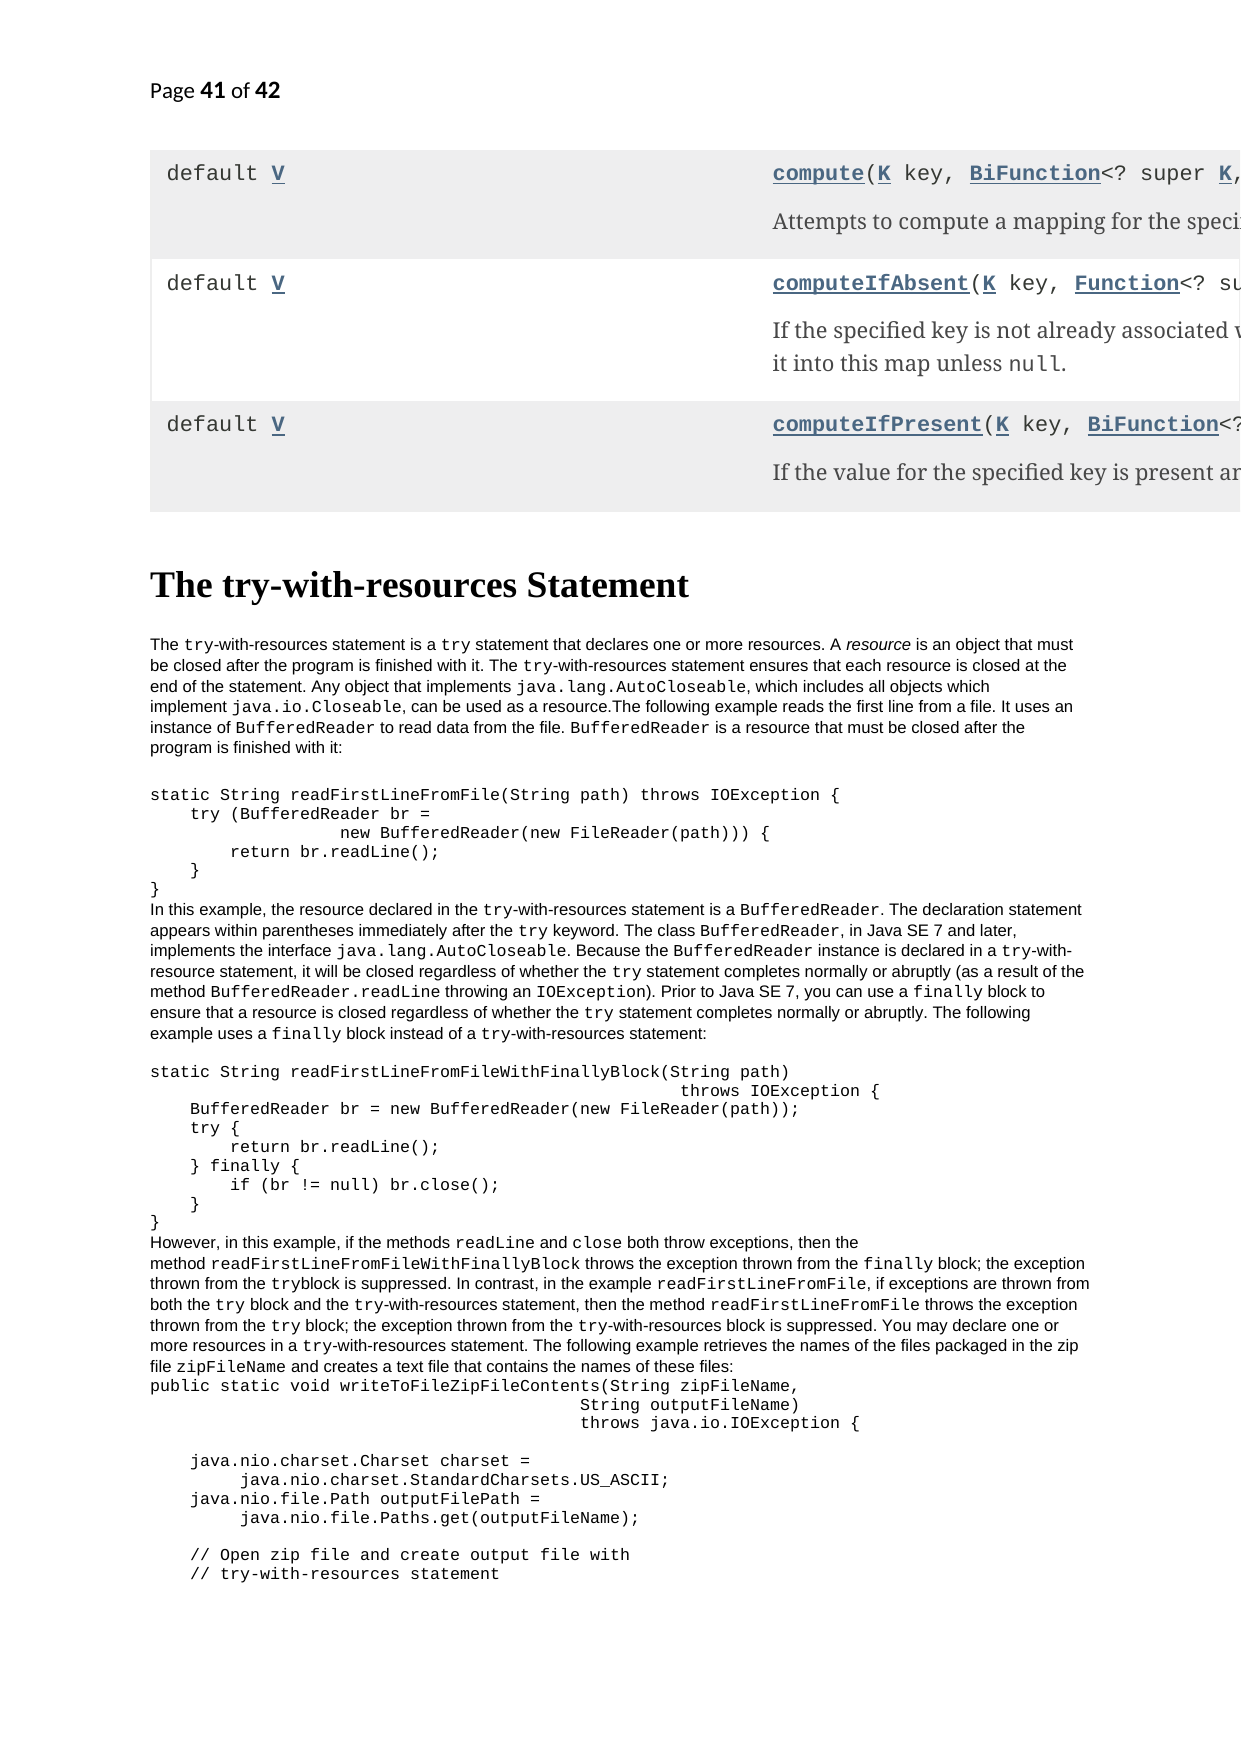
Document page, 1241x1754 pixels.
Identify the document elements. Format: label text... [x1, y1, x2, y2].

table_cell computeIfAbsent(K key, Function<? super K,? extends V> mappingFunction) If the specified key is not already associated with a value (or is mapped to null), attempts to compute its value using the given mapping function and enters it into this map unless null. [757, 259, 1239, 401]
text // try-with-resources statement [150, 1566, 1090, 1585]
table_cell default V [152, 259, 757, 401]
text } finally { [150, 1157, 1090, 1176]
text java.nio.file.Path outputFilePath = [150, 1490, 1090, 1509]
text // Open zip file and create output file with [150, 1547, 1090, 1566]
text String outputFileName) [150, 1396, 1090, 1415]
table_cell default V [152, 401, 757, 510]
text java.nio.charset.StandardCharsets.US_ASCII; [150, 1472, 1090, 1490]
text static String readFirstLineFromFile(String path) throws IOException { [150, 787, 1090, 805]
text java.nio.charset.Charset charset = [150, 1453, 1090, 1472]
text } [150, 862, 1090, 881]
text } [150, 881, 1090, 900]
text return br.readLine(); [150, 1139, 1090, 1157]
text public static void writeToFileZipFileContents(String zipFileName, [150, 1377, 1090, 1396]
text return br.readLine(); [150, 843, 1090, 862]
text BufferedReader br = new BufferedReader(new FileReader(path)); [150, 1101, 1090, 1120]
text java.nio.file.Paths.get(outputFileName); [150, 1509, 1090, 1528]
table_header compute(K key, BiFunction<? super K,? super V,? extends V> remappingFunction) Attempts to compute a mapping for the specified key and its current mapped value (or null if there is no current mapping). [757, 150, 1239, 259]
text throws java.io.IOException { [150, 1415, 1090, 1434]
text However, in this example, if the methods readLine and close both throw exceptions, then the method readFirstLineFromFileWithFinallyBlock throws the exception thrown from the finally block; the exception thrown from the tryblock is suppressed. In contrast, in the example readFirstLineFromFile, if exceptions are thrown from both the try block and the try-with-resources statement, then the method readFirstLineFromFile throws the exception thrown from the try block; the exception thrown from the try-with-resources block is suppressed. You may declare one or more resources in a try-with-resources statement. The following example retrieves the names of the files packaged in the zip file zipFileName and creates a text file that contains the names of these files: [150, 1233, 1090, 1377]
text try (BufferedReader br = [150, 805, 1090, 824]
text try { [150, 1120, 1090, 1139]
text static String readFirstLineFromFileWithFinallyBlock(String path) [150, 1063, 1090, 1082]
text new BufferedReader(new FileReader(path))) { [150, 824, 1090, 843]
text throws IOException { [150, 1082, 1090, 1101]
text } [150, 1214, 1090, 1233]
text In this example, the resource declared in the try-with-resources statement is a BufferedReader. The declaration statement appears within parentheses immediately after the try keyword. The class BufferedReader, in Java SE 7 and later, implements the interface java.lang.AutoCloseable. Because the BufferedReader instance is declared in a try-with-resource statement, it will be closed regardless of whether the try statement completes normally or abruptly (as a result of the method BufferedReader.readLine throwing an IOException). Prior to Java SE 7, you can use a finally block to ensure that a resource is closed regardless of whether the try statement completes normally or abruptly. The following example uses a finally block instead of a try-with-resources statement: [150, 900, 1090, 1044]
table_cell computeIfPresent(K key, BiFunction<? super K,? super V,? extends V> remappingFunction) If the value for the specified key is present and non-null, attempts to compute a new mapping given the key and its current mapped value [757, 401, 1239, 510]
table_header default V [152, 150, 757, 259]
text The try-with-resources statement is a try statement that declares one or more resources. A resource is an object that must be closed after the program is finished with it. The try-with-resources statement ensures that each resource is closed at the end of the statement. Any object that implements java.lang.AutoCloseable, which includes all objects which implement java.io.Closeable, can be used as a resource.The following example reads the first line from a file. It uses an instance of BufferedReader to read data from the file. BufferedReader is a resource that must be closed after the program is finished with it: [150, 635, 1090, 757]
text } [150, 1195, 1090, 1214]
subtitle The try-with-resources Statement [150, 563, 1090, 606]
text if (br != null) br.close(); [150, 1176, 1090, 1195]
